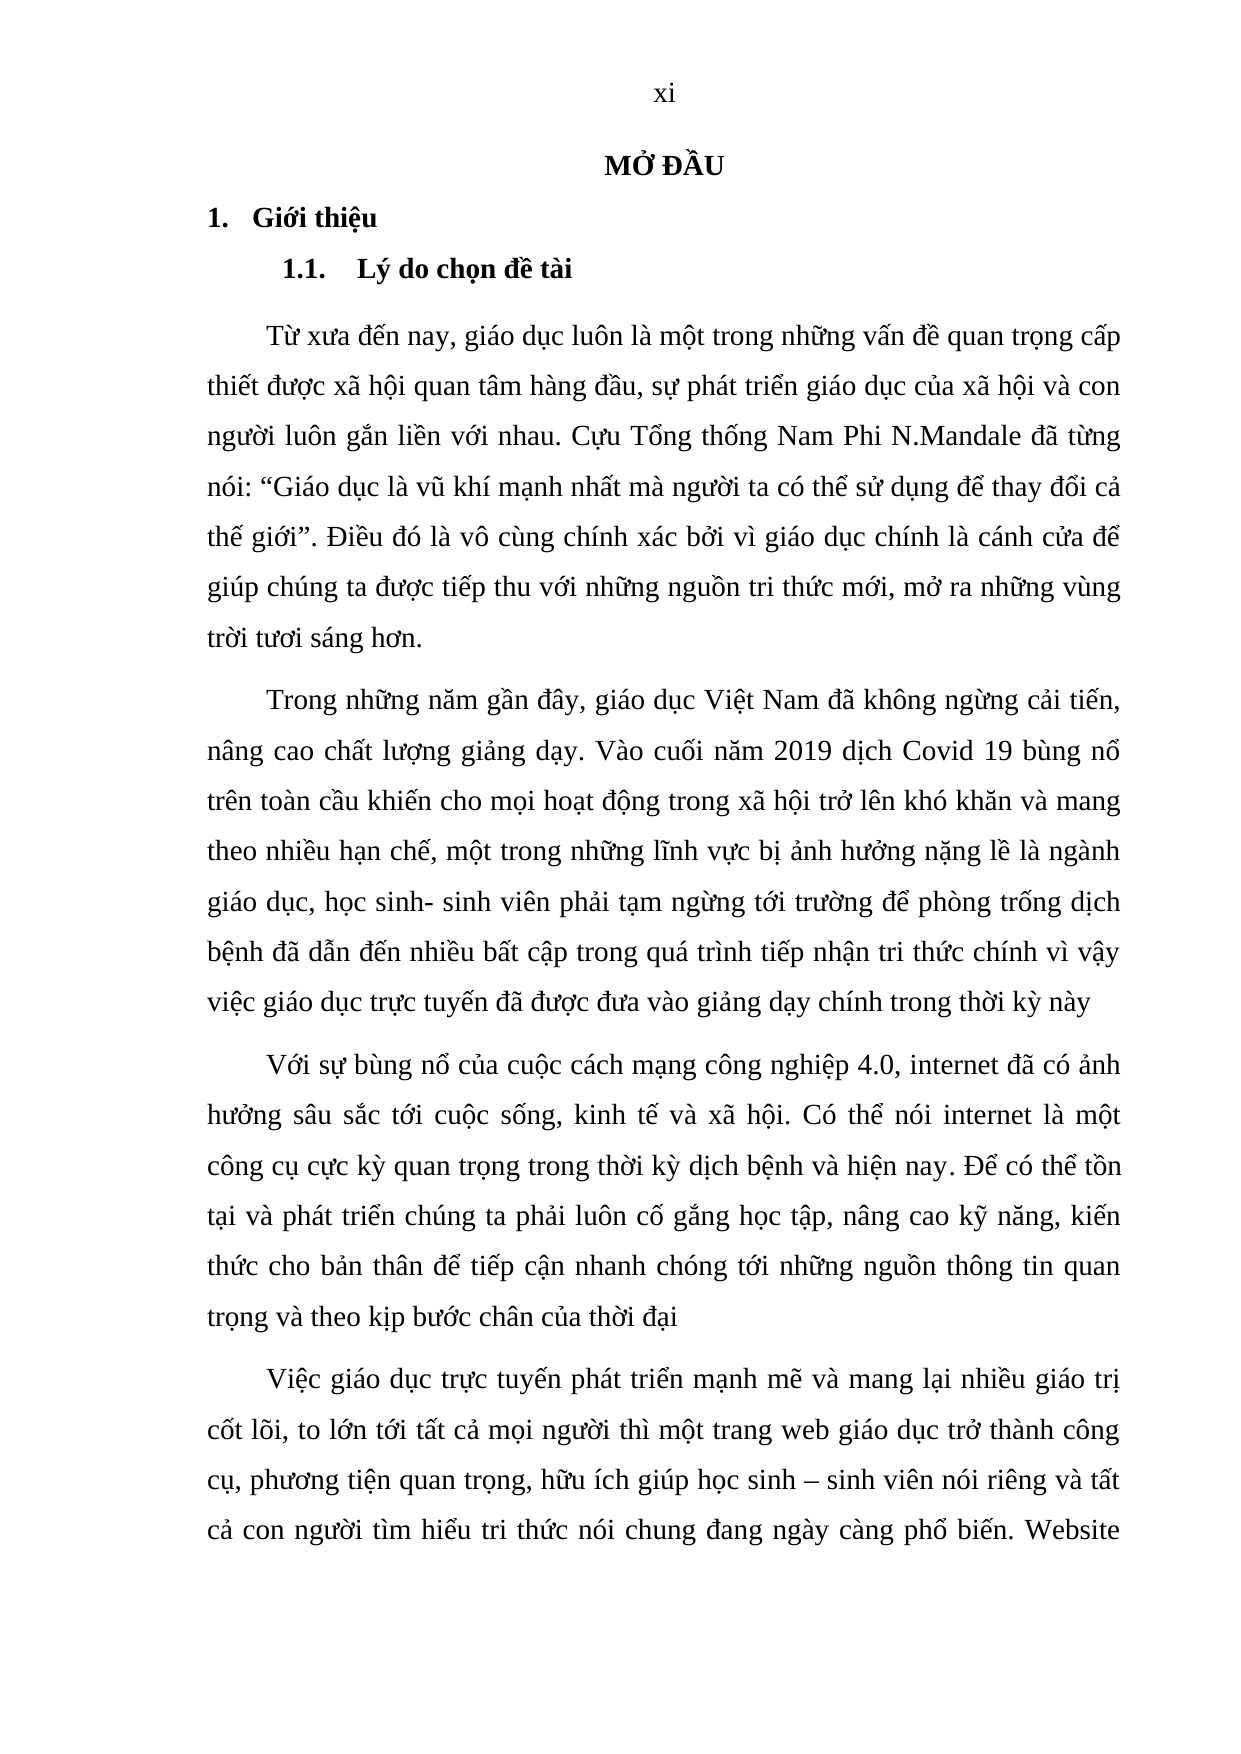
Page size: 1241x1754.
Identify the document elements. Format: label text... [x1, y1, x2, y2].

text Từ xưa đến nay, giáo dục luôn là một trong những vấn đề quan trọng cấp thiết được xã hội quan tâm hàng đầu, sự phát triển giáo dục của xã hội và con người luôn gắn liền với nhau. Cựu Tổng thống Nam Phi N.Mandale đã từng nói: “Giáo dục là vũ khí mạnh nhất mà người ta có thể sử dụng để thay đổi cả thế giới”. Điều đó là vô cùng chính xác bởi vì giáo dục chính là cánh cửa để giúp chúng ta được tiếp thu với những nguồn tri thức mới, mở ra những vùng trời tươi sáng hơn. [207, 318, 1122, 653]
subtitle MỞ ĐẦU [207, 148, 1122, 181]
text Với sự bùng nổ của cuộc cách mạng công nghiệp 4.0, internet đã có ảnh hưởng sâu sắc tới cuộc sống, kinh tế và xã hội. Có thể nói internet là một công cụ cực kỳ quan trọng trong thời kỳ dịch bệnh và hiện nay. Để có thể tồn tại và phát triển chúng ta phải luôn cố gắng học tập, nâng cao kỹ năng, kiến thức cho bản thân để tiếp cận nhanh chóng tới những nguồn thông tin quan trọng và theo kịp bước chân của thời đại [207, 1047, 1122, 1332]
list Giới thiệu [207, 201, 1122, 234]
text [207, 1362, 1122, 1546]
list Lý do chọn đề tài [282, 251, 1122, 284]
text Trong những năm gần đây, giáo dục Việt Nam đã không ngừng cải tiến, nâng cao chất lượng giảng dạy. Vào cuối năm 2019 dịch Covid 19 bùng nổ trên toàn cầu khiến cho mọi hoạt động trong xã hội trở lên khó khăn và mang theo nhiều hạn chế, một trong những lĩnh vực bị ảnh hưởng nặng lề là ngành giáo dục, học sinh- sinh viên phải tạm ngừng tới trường để phòng trống dịch bệnh đã dẫn đến nhiều bất cập trong quá trình tiếp nhận tri thức chính vì vậy việc giáo dục trực tuyến đã được đưa vào giảng dạy chính trong thời kỳ này [207, 682, 1122, 1018]
